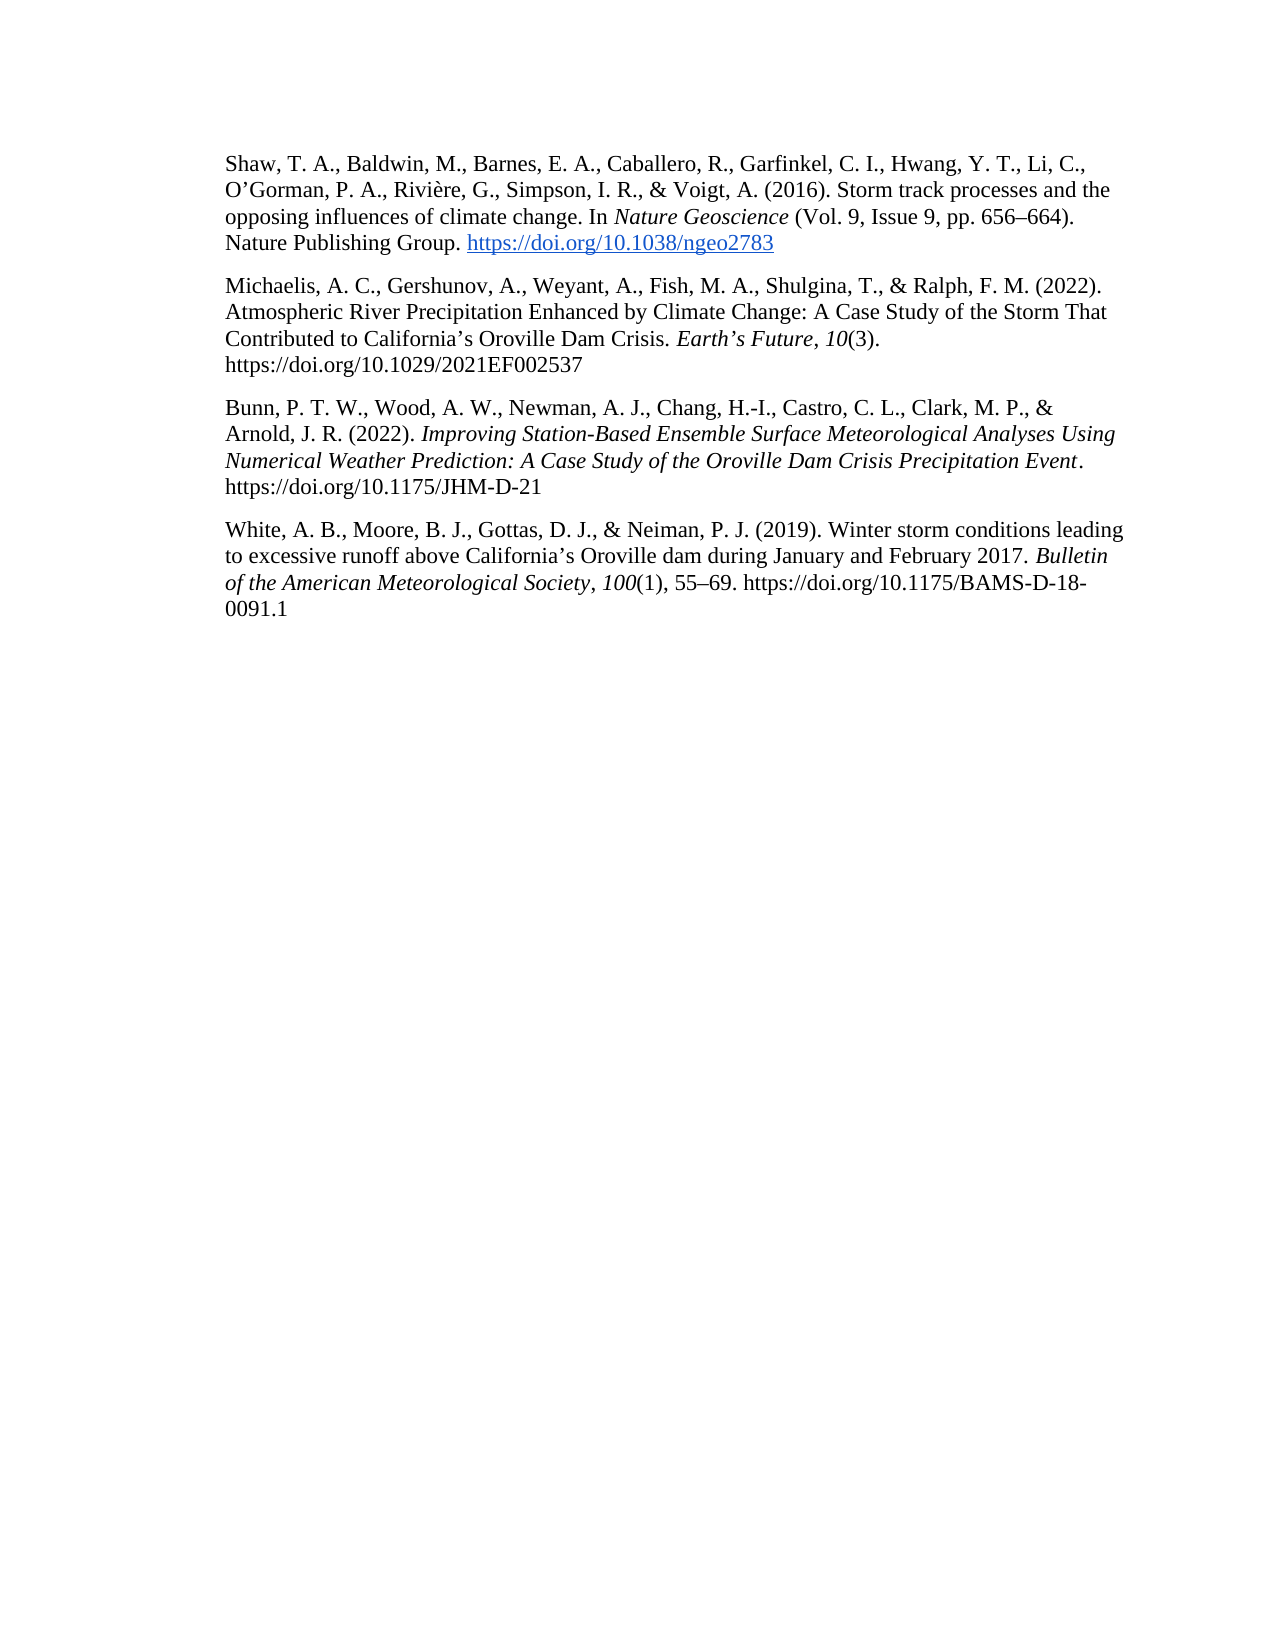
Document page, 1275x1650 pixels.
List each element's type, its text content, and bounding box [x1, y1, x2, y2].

text Michaelis, A. C., Gershunov, A., Weyant, A., Fish, M. A., Shulgina, T., & Ralph, F. M. (2022). Atmospheric River Precipitation Enhanced by Climate Change: A Case Study of the Storm That Contributed to California’s Oroville Dam Crisis. Earth’s Future, 10(3). https://doi.org/10.1029/2021EF002537 [225, 272, 1125, 377]
text White, A. B., Moore, B. J., Gottas, D. J., & Neiman, P. J. (2019). Winter storm conditions leading to excessive runoff above California’s Oroville dam during January and February 2017. Bulletin of the American Meteorological Society, 100(1), 55–69. https://doi.org/10.1175/BAMS-D-18-0091.1 [225, 516, 1125, 622]
text Bunn, P. T. W., Wood, A. W., Newman, A. J., Chang, H.-I., Castro, C. L., Clark, M. P., & Arnold, J. R. (2022). Improving Station-Based Ensemble Surface Meteorological Analyses Using Numerical Weather Prediction: A Case Study of the Oroville Dam Crisis Precipitation Event. https://doi.org/10.1175/JHM-D-21 [225, 394, 1125, 499]
text Shaw, T. A., Baldwin, M., Barnes, E. A., Caballero, R., Garfinkel, C. I., Hwang, Y. T., Li, C., O’Gorman, P. A., Rivière, G., Simpson, I. R., & Voigt, A. (2016). Storm track processes and the opposing influences of climate change. In Nature Geoscience (Vol. 9, Issue 9, pp. 656–664). Nature Publishing Group. https://doi.org/10.1038/ngeo2783 [225, 150, 1125, 255]
